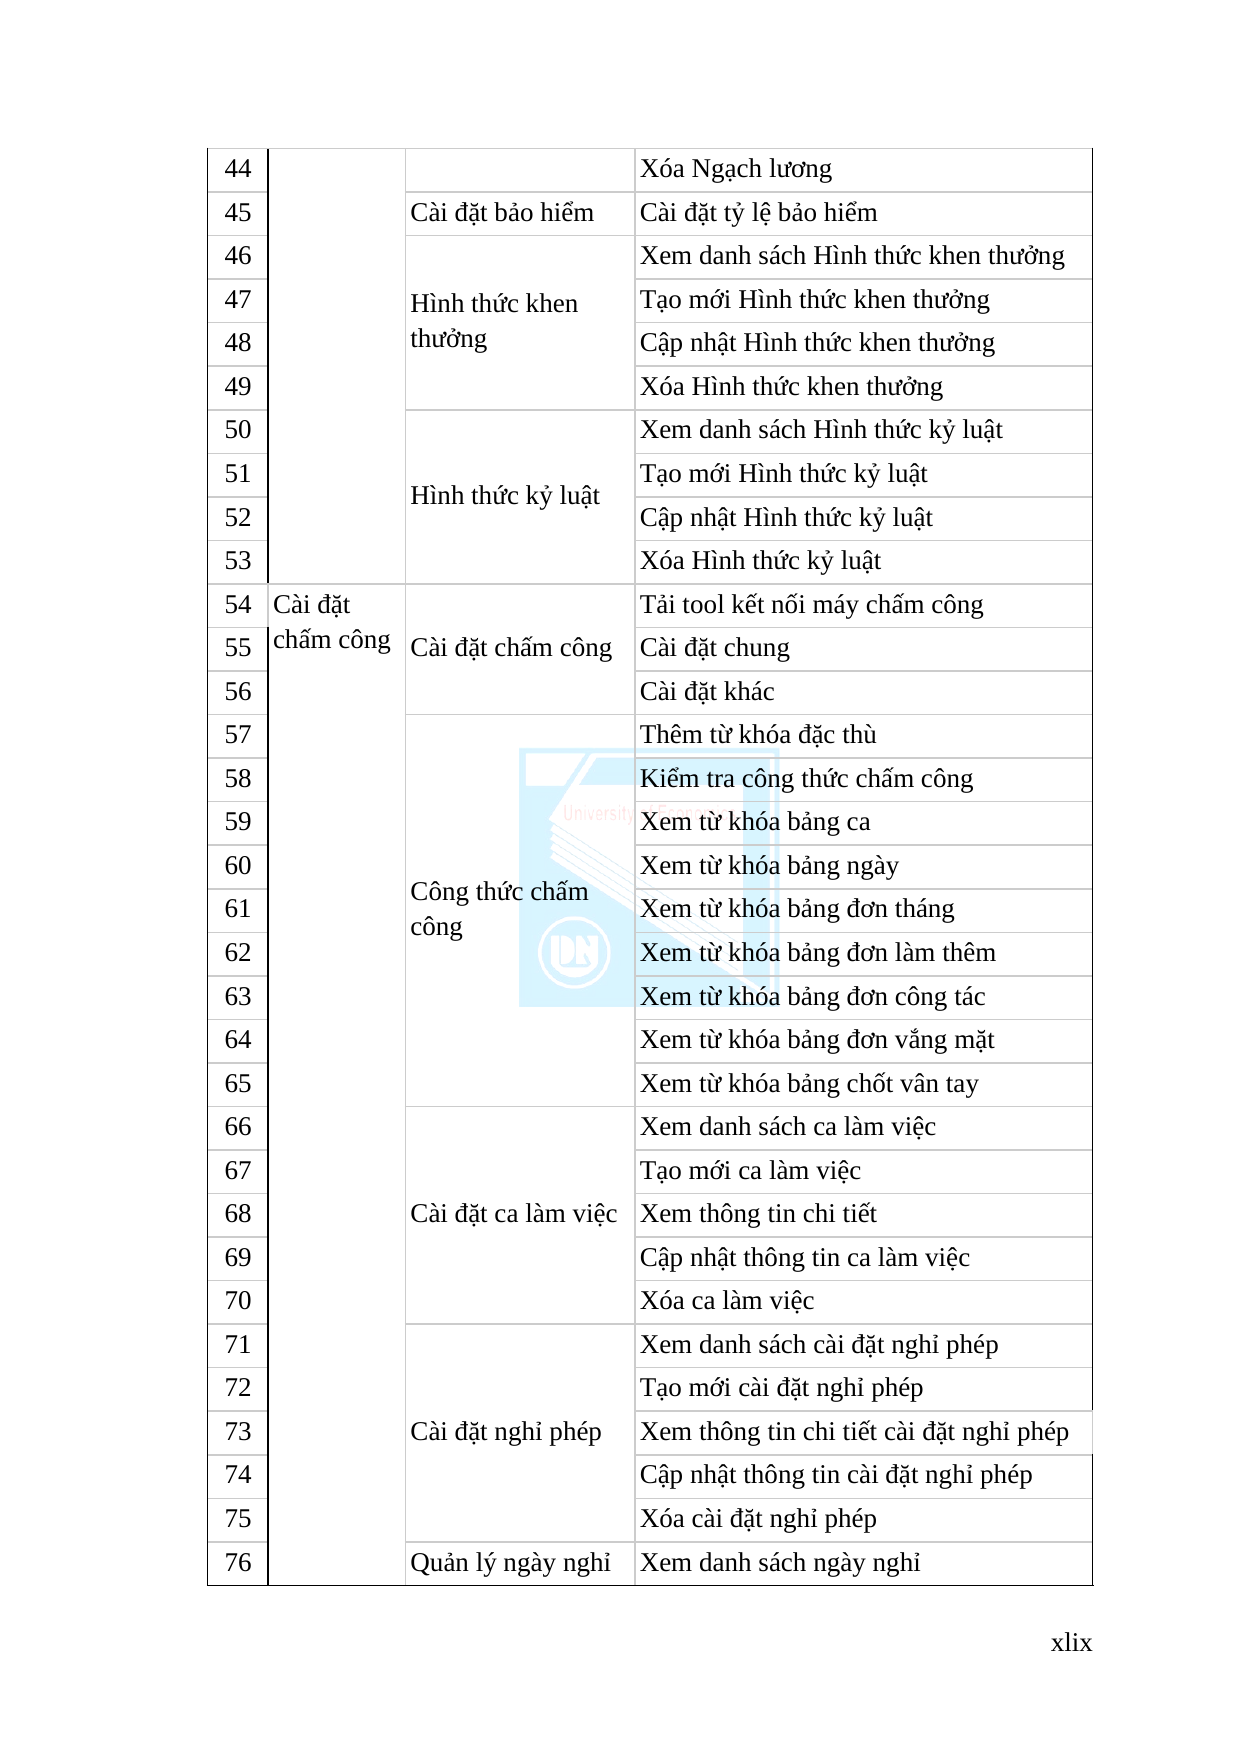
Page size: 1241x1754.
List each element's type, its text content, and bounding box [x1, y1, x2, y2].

table_cell 66 [208, 1107, 267, 1149]
table_cell Xem từ khóa bảng đơn tháng [636, 890, 1092, 931]
table_cell 64 [208, 1020, 267, 1062]
table_cell Tải tool kết nối máy chấm công [636, 585, 1092, 627]
table_cell 52 [208, 498, 267, 539]
table_cell 72 [208, 1368, 267, 1410]
table_cell 73 [208, 1412, 267, 1454]
table_cell Xem danh sách Hình thức khen thưởng [636, 236, 1092, 278]
table_cell 67 [208, 1151, 267, 1193]
table_cell 70 [208, 1281, 267, 1323]
table_cell Cập nhật Hình thức kỷ luật [636, 498, 1092, 539]
table_cell 45 [208, 193, 267, 235]
table_cell Kiểm tra công thức chấm công [636, 759, 1092, 801]
table_cell Xem từ khóa bảng chốt vân tay [636, 1064, 1092, 1106]
table_cell Xóa Hình thức khen thưởng [636, 367, 1092, 409]
table_cell 44 [208, 149, 267, 191]
table_cell Xóa Ngạch lương [636, 149, 1092, 191]
table_cell 53 [208, 541, 267, 583]
table_cell 60 [208, 846, 267, 888]
table_cell 69 [208, 1238, 267, 1280]
table_cell 63 [208, 977, 267, 1018]
table_cell Tạo mới Hình thức khen thưởng [636, 280, 1092, 322]
table_cell Cài đặt bảo hiểm [406, 193, 634, 235]
table_cell 61 [208, 890, 267, 931]
table_cell Thêm từ khóa đặc thù [636, 715, 1092, 757]
table_cell Cài đặt chung [636, 628, 1092, 670]
table_cell 48 [208, 323, 267, 365]
table_cell 51 [208, 454, 267, 496]
table_cell Cài đặt tỷ lệ bảo hiểm [636, 193, 1092, 235]
table_cell 74 [208, 1456, 267, 1497]
table_cell 68 [208, 1194, 267, 1236]
table_cell Cập nhật thông tin cài đặt nghỉ phép [636, 1456, 1092, 1497]
table_cell Công thức chấm công [406, 715, 634, 1106]
table_cell Hình thức kỷ luật [406, 411, 634, 583]
table_cell Cài đặt chấm công [406, 585, 634, 714]
table_cell Tạo mới Hình thức kỷ luật [636, 454, 1092, 496]
table_cell 56 [208, 672, 267, 714]
table_cell Cài đặt nghỉ phép [406, 1325, 634, 1541]
table_cell Xem danh sách Hình thức kỷ luật [636, 411, 1092, 452]
table_cell Cài đặt ca làm việc [406, 1107, 634, 1323]
table_cell 76 [208, 1543, 267, 1584]
table_cell 58 [208, 759, 267, 801]
table_cell 49 [208, 367, 267, 409]
table_cell Quản lý ngày nghỉ [406, 1543, 634, 1584]
table_cell 59 [208, 802, 267, 844]
table_cell Cài đặt khác [636, 672, 1092, 714]
table_cell 54 [208, 585, 267, 627]
table_cell Xóa Hình thức kỷ luật [636, 541, 1092, 583]
table_cell 57 [208, 715, 267, 757]
table_cell Xem từ khóa bảng đơn làm thêm [636, 933, 1092, 975]
table_cell Xem từ khóa bảng ngày [636, 846, 1092, 888]
table_cell Xem danh sách ngày nghỉ [636, 1543, 1092, 1584]
table_cell 71 [208, 1325, 267, 1367]
table_cell Xem từ khóa bảng đơn vắng mặt [636, 1020, 1092, 1062]
table_cell Xóa ca làm việc [636, 1281, 1092, 1323]
table_cell 47 [208, 280, 267, 322]
table_cell Xem thông tin chi tiết cài đặt nghỉ phép [636, 1412, 1092, 1454]
table_cell 62 [208, 933, 267, 975]
table_cell Xem danh sách cài đặt nghỉ phép [636, 1325, 1092, 1367]
table_cell Tạo mới cài đặt nghỉ phép [636, 1368, 1092, 1410]
table_cell Xem từ khóa bảng đơn công tác [636, 977, 1092, 1018]
table_cell 46 [208, 236, 267, 278]
table_cell Xem từ khóa bảng ca [636, 802, 1092, 844]
table_cell Xóa cài đặt nghỉ phép [636, 1499, 1092, 1541]
table_cell Xem danh sách ca làm việc [636, 1107, 1092, 1149]
table_cell Cài đặt chấm công [269, 585, 405, 1584]
table_cell Cập nhật thông tin ca làm việc [636, 1238, 1092, 1280]
table_cell Tạo mới ca làm việc [636, 1151, 1092, 1193]
table_cell Hình thức khen thưởng [406, 236, 634, 409]
table_cell 65 [208, 1064, 267, 1106]
table_cell Cập nhật Hình thức khen thưởng [636, 323, 1092, 365]
table_cell 50 [208, 411, 267, 452]
table_cell 75 [208, 1499, 267, 1541]
table_cell Xem thông tin chi tiết [636, 1194, 1092, 1236]
table_cell 55 [208, 628, 267, 670]
